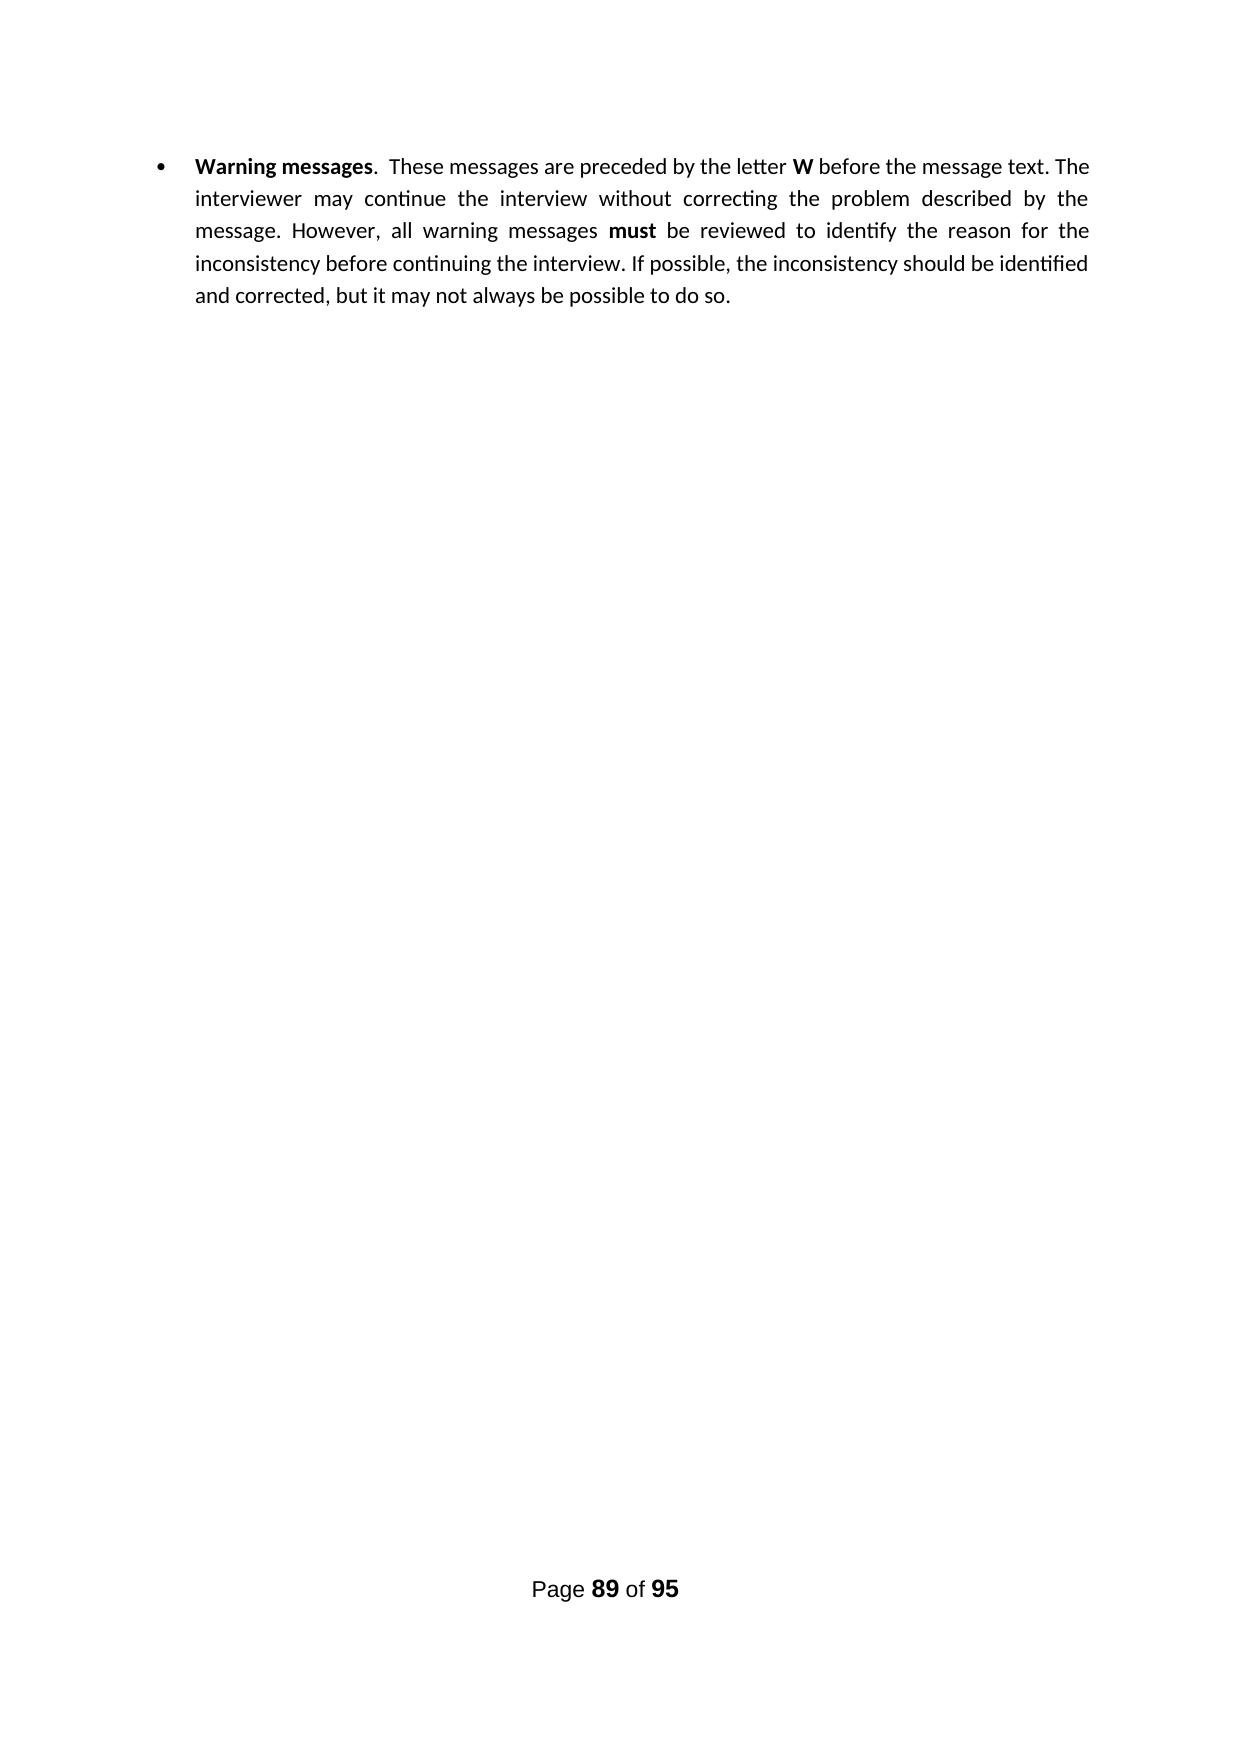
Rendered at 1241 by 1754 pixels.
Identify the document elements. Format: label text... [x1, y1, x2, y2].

list Warning messages. These messages are preceded by the letter W before the message text. The interviewer may continue the interview without correcting the problem described by the message. However, all warning messages must be reviewed to identify the reason for the inconsistency before continuing the interview. If possible, the inconsistency should be identified and corrected, but it may not always be possible to do so. [157, 152, 1090, 309]
